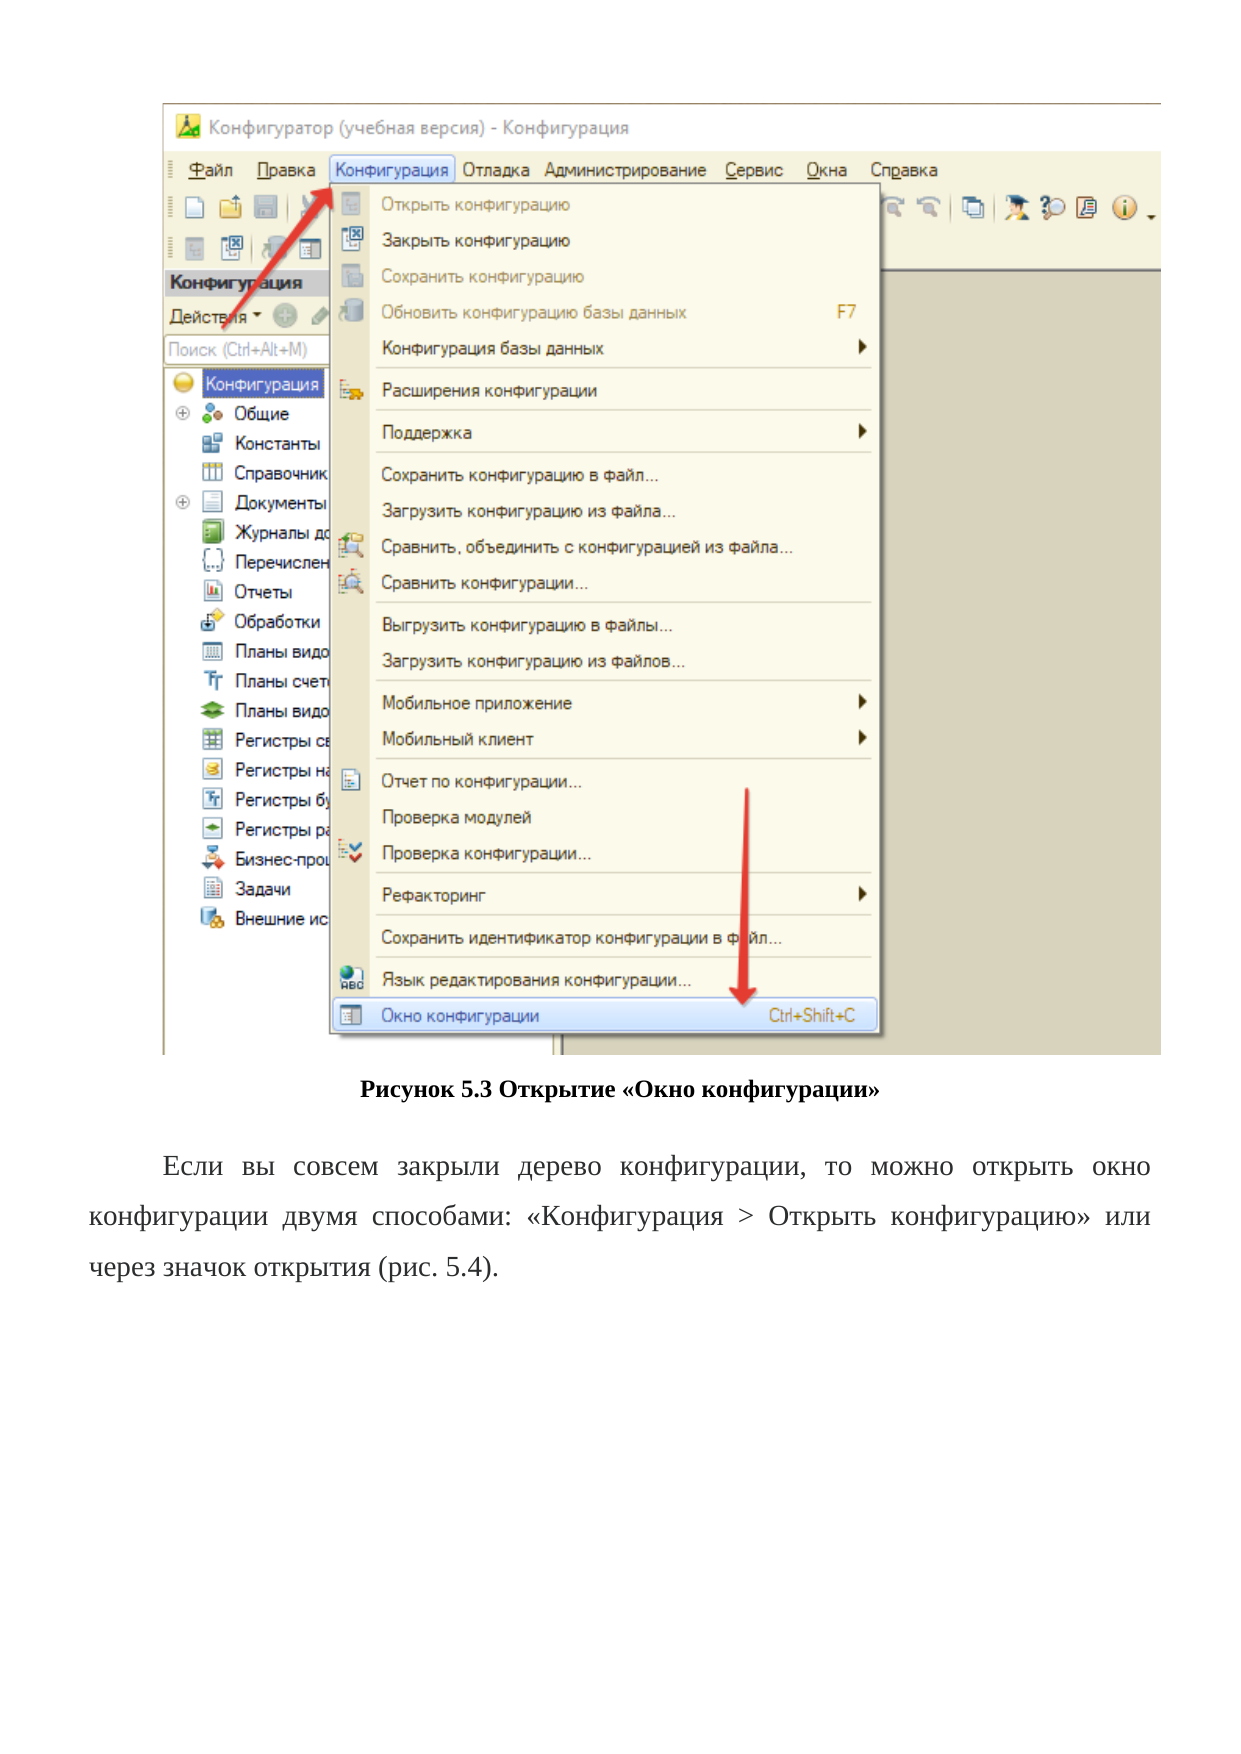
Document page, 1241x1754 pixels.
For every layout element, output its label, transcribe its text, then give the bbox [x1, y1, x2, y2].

text Рисунок 5.3 Открытие «Окно конфигурации» [89, 1074, 1152, 1103]
text Если вы совсем закрыли дерево конфигурации, то можно открыть окно конфигурации двумя способами: «Конфигурация > Открыть конфигурацию» или через значок открытия (рис. 5.4). [89, 1232, 1152, 1282]
text Если вы совсем закрыли дерево конфигурации, то можно открыть окно конфигурации двумя способами: «Конфигурация > Открыть конфигурацию» или через значок открытия (рис. 5.4). [89, 1148, 1152, 1198]
picture [162, 103, 1161, 1055]
